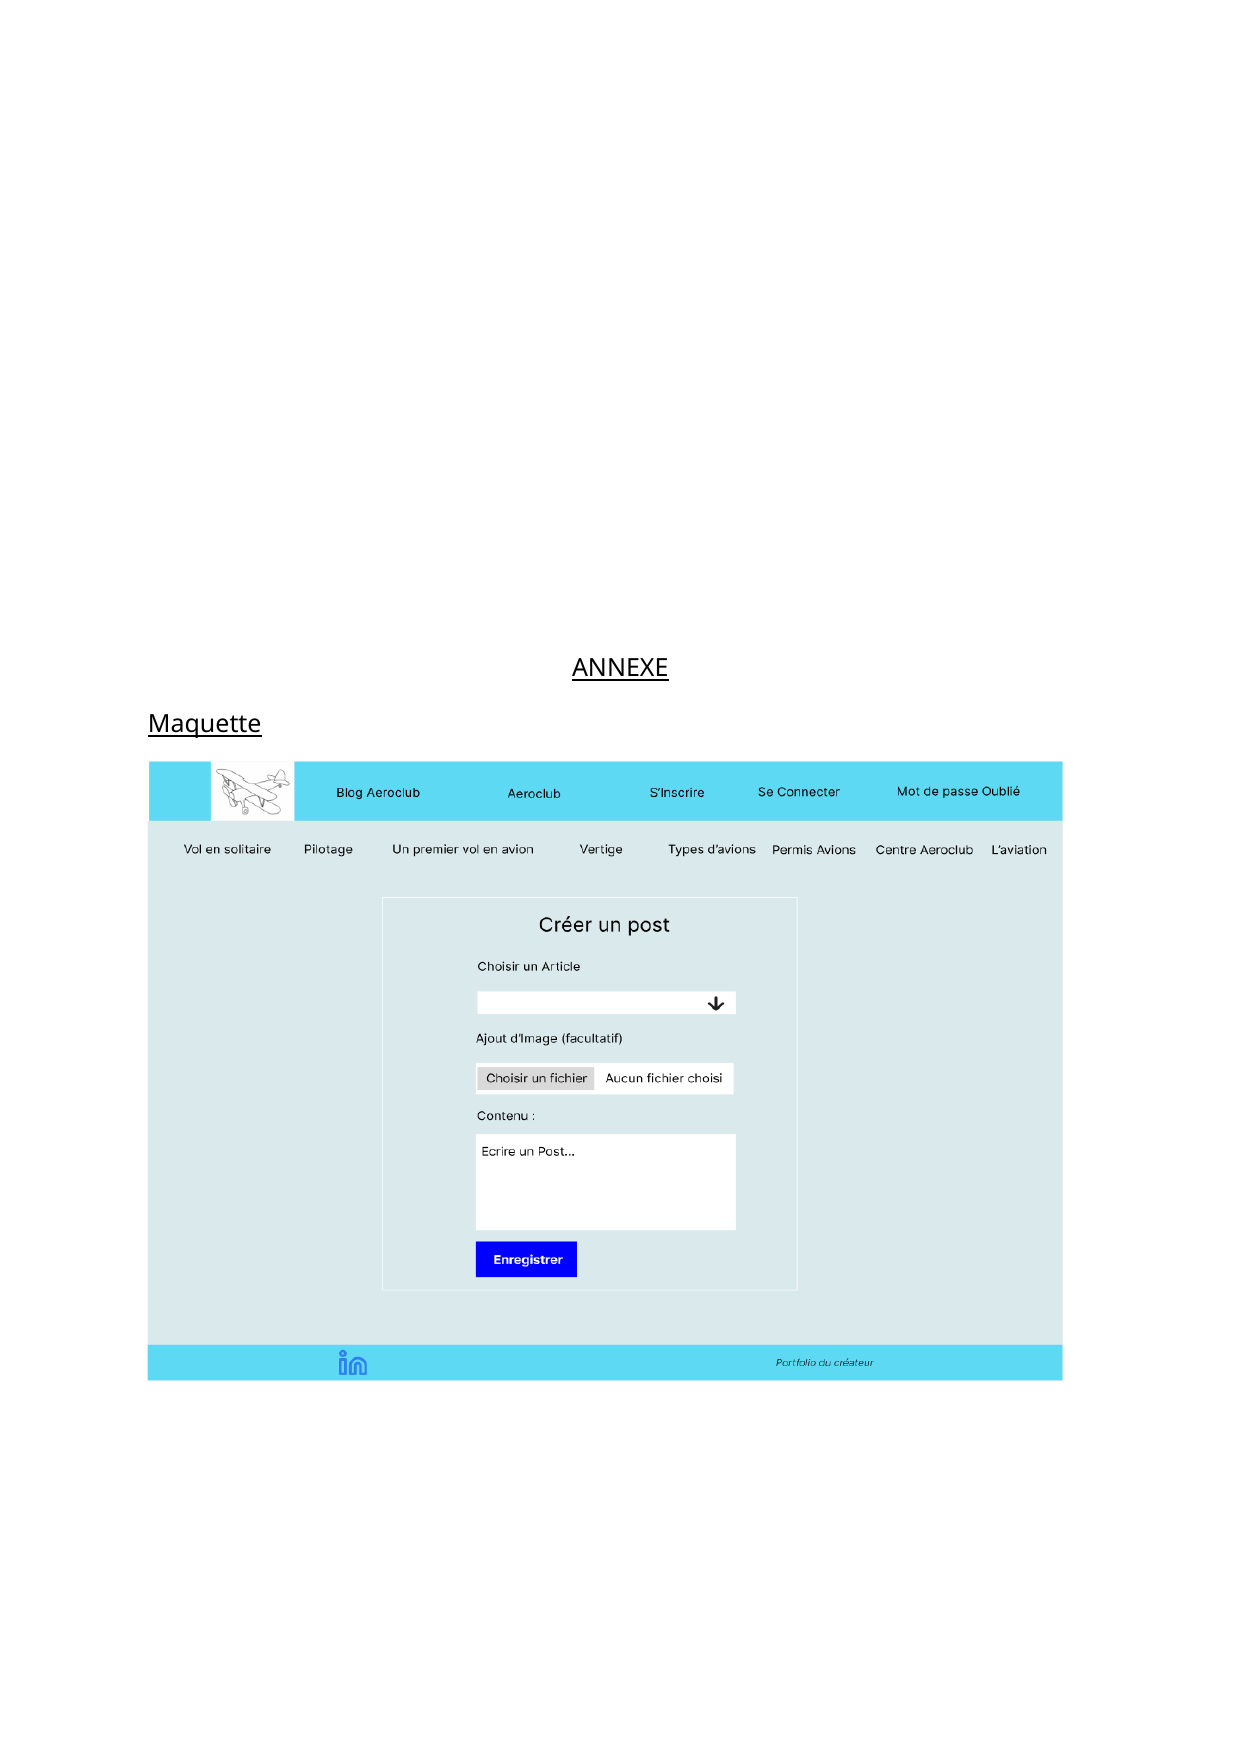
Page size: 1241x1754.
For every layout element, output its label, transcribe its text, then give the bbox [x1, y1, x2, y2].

text Maquette [148, 706, 1093, 740]
picture [147, 761, 1063, 1381]
text ANNEXE [148, 650, 1093, 684]
